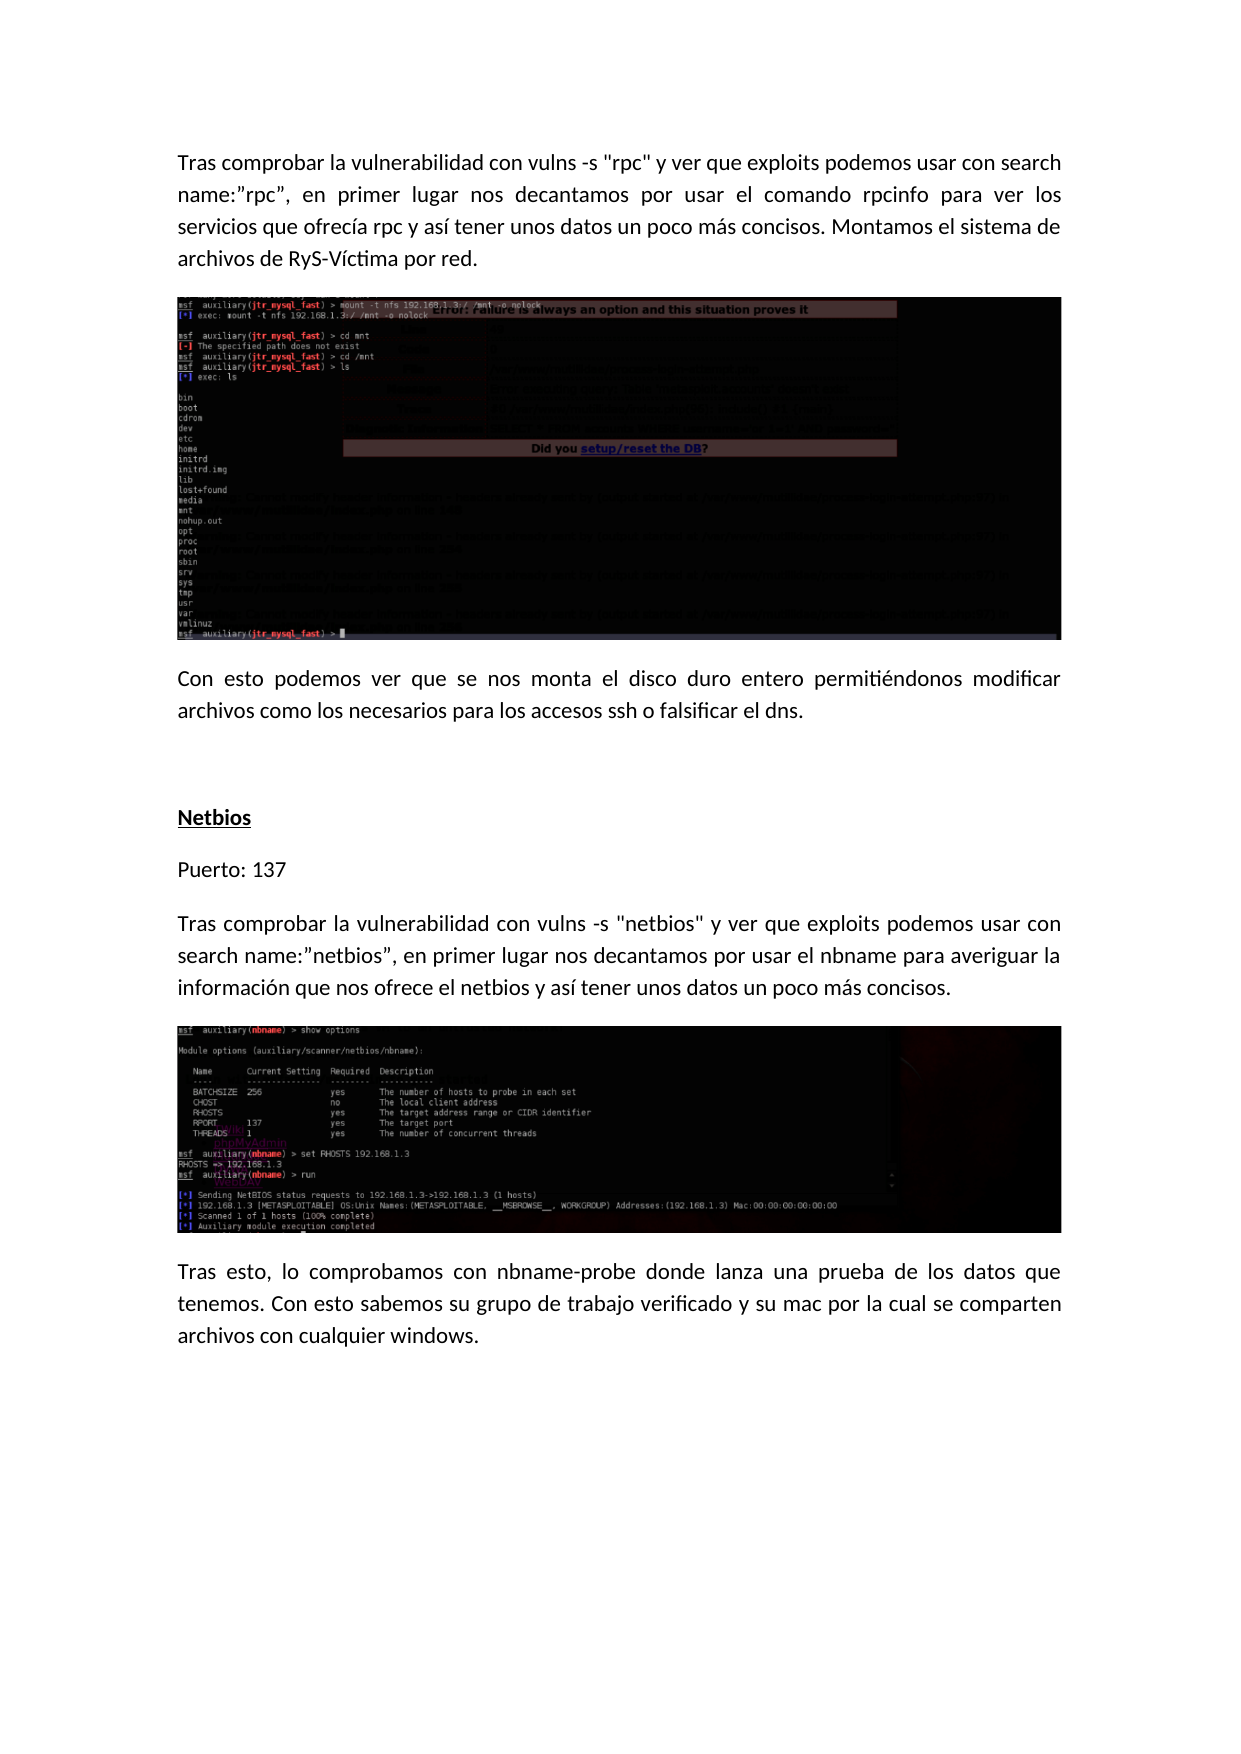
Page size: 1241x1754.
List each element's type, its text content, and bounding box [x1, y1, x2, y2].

picture [177, 297, 1062, 640]
text Tras comprobar la vulnerabilidad con vulns -s "netbios" y ver que exploits podemos usar con search name:”netbios”, en primer lugar nos decantamos por usar el nbname para averiguar la información que nos ofrece el netbios y así tener unos datos un poco más concisos. [177, 909, 1063, 1001]
picture [177, 1026, 1062, 1233]
text Netbios [177, 803, 1063, 831]
text Tras esto, lo comprobamos con nbname-probe donde lanza una prueba de los datos que tenemos. Con esto sabemos su grupo de trabajo verificado y su mac por la cual se comparten archivos con cualquier windows. [177, 1257, 1063, 1350]
text Tras comprobar la vulnerabilidad con vulns -s "rpc" y ver que exploits podemos usar con search name:”rpc”, en primer lugar nos decantamos por usar el comando rpcinfo para ver los servicios que ofrecía rpc y así tener unos datos un poco más concisos. Montamos el sistema de archivos de RyS-Víctima por red. [177, 148, 1063, 272]
text Puerto: 137 [177, 856, 1063, 884]
text Con esto podemos ver que se nos monta el disco duro entero permitiéndonos modificar archivos como los necesarios para los accesos ssh o falsificar el dns. [177, 664, 1063, 724]
